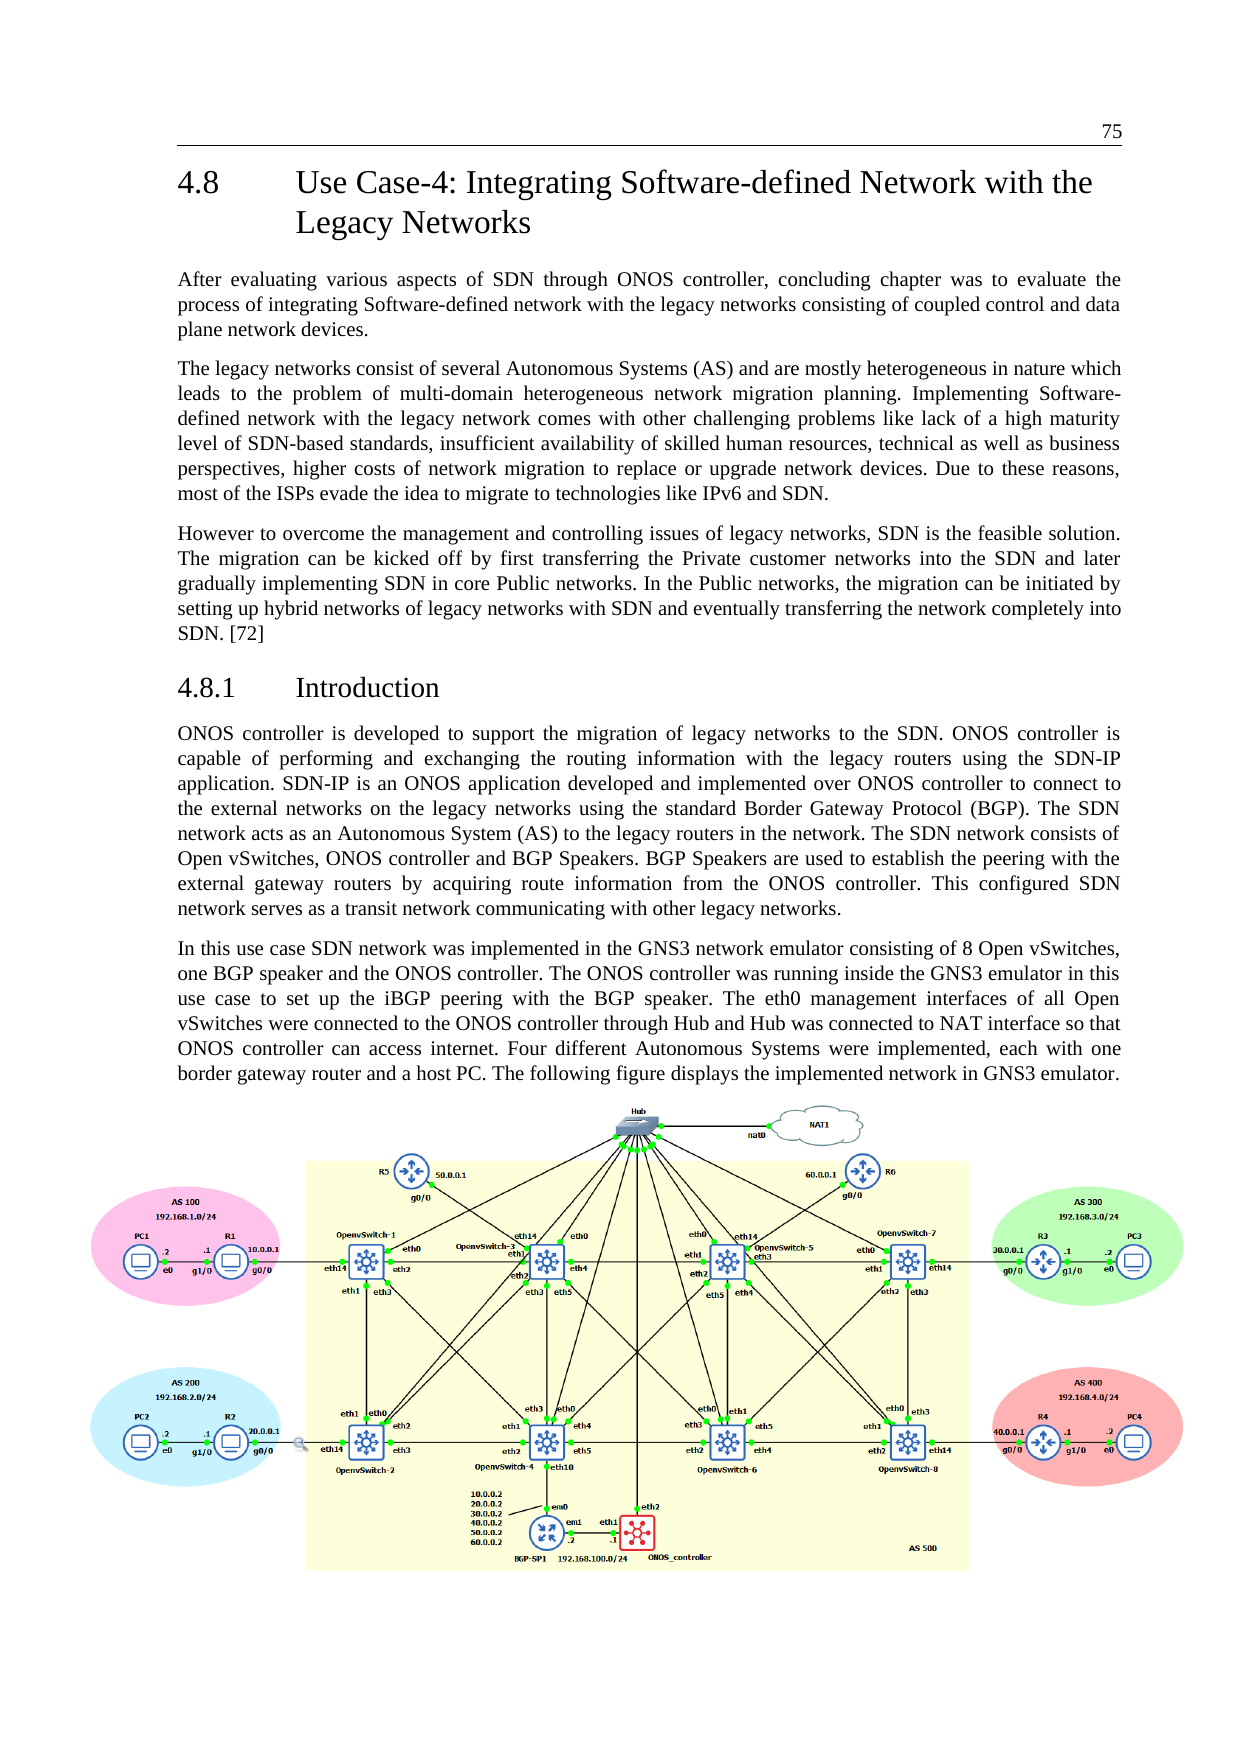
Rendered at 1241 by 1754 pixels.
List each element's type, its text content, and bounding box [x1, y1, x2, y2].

text ONOS controller is developed to support the migration of legacy networks to the SDN. ONOS controller is capable of performing and exchanging the routing information with the legacy routers using the SDN-IP application. SDN-IP is an ONOS application developed and implemented over ONOS controller to connect to the external networks on the legacy networks using the standard Border Gateway Protocol (BGP). The SDN network acts as an Autonomous System (AS) to the legacy routers in the network. The SDN network consists of Open vSwitches, ONOS controller and BGP Speakers. BGP Speakers are used to establish the peering with the external gateway routers by acquiring route information from the ONOS controller. This configured SDN network serves as a transit network communicating with other legacy networks. [177, 720, 1122, 920]
picture [88, 1101, 1185, 1571]
subtitle Introduction [177, 670, 1122, 703]
text In this use case SDN network was implemented in the GNS3 network emulator consisting of 8 Open vSwitches, one BGP speaker and the ONOS controller. The ONOS controller was running inside the GNS3 emulator in this use case to set up the iBGP peering with the BGP speaker. The eth0 management interfaces of all Open vSwitches were connected to the ONOS controller through Hub and Hub was connected to NAT interface so that ONOS controller can access internet. Four different Autonomous Systems were implemented, each with one border gateway router and a host PC. The following figure displays the implemented network in GNS3 emulator. [177, 935, 1122, 1085]
text However to overcome the management and controlling issues of legacy networks, SDN is the feasible solution. The migration can be kicked off by first transferring the Private customer networks into the SDN and later gradually implementing SDN in core Public networks. In the Public networks, the migration can be initiated by setting up hybrid networks of legacy networks with SDN and eventually transferring the network completely into SDN. [177, 520, 1122, 645]
subtitle Use Case-4: Integrating Software-defined Network with the Legacy Networks [177, 161, 1122, 241]
text After evaluating various aspects of SDN through ONOS controller, concluding chapter was to evaluate the process of integrating Software-defined network with the legacy networks consisting of coupled control and data plane network devices. [177, 266, 1122, 341]
text The legacy networks consist of several Autonomous Systems (AS) and are mostly heterogeneous in nature which leads to the problem of multi-domain heterogeneous network migration planning. Implementing Software-defined network with the legacy network comes with other challenging problems like lack of a high maturity level of SDN-based standards, insufficient availability of skilled human resources, technical as well as business perspectives, higher costs of network migration to replace or upgrade network devices. Due to these reasons, most of the ISPs evade the idea to migrate to technologies like IPv6 and SDN. [177, 355, 1122, 505]
